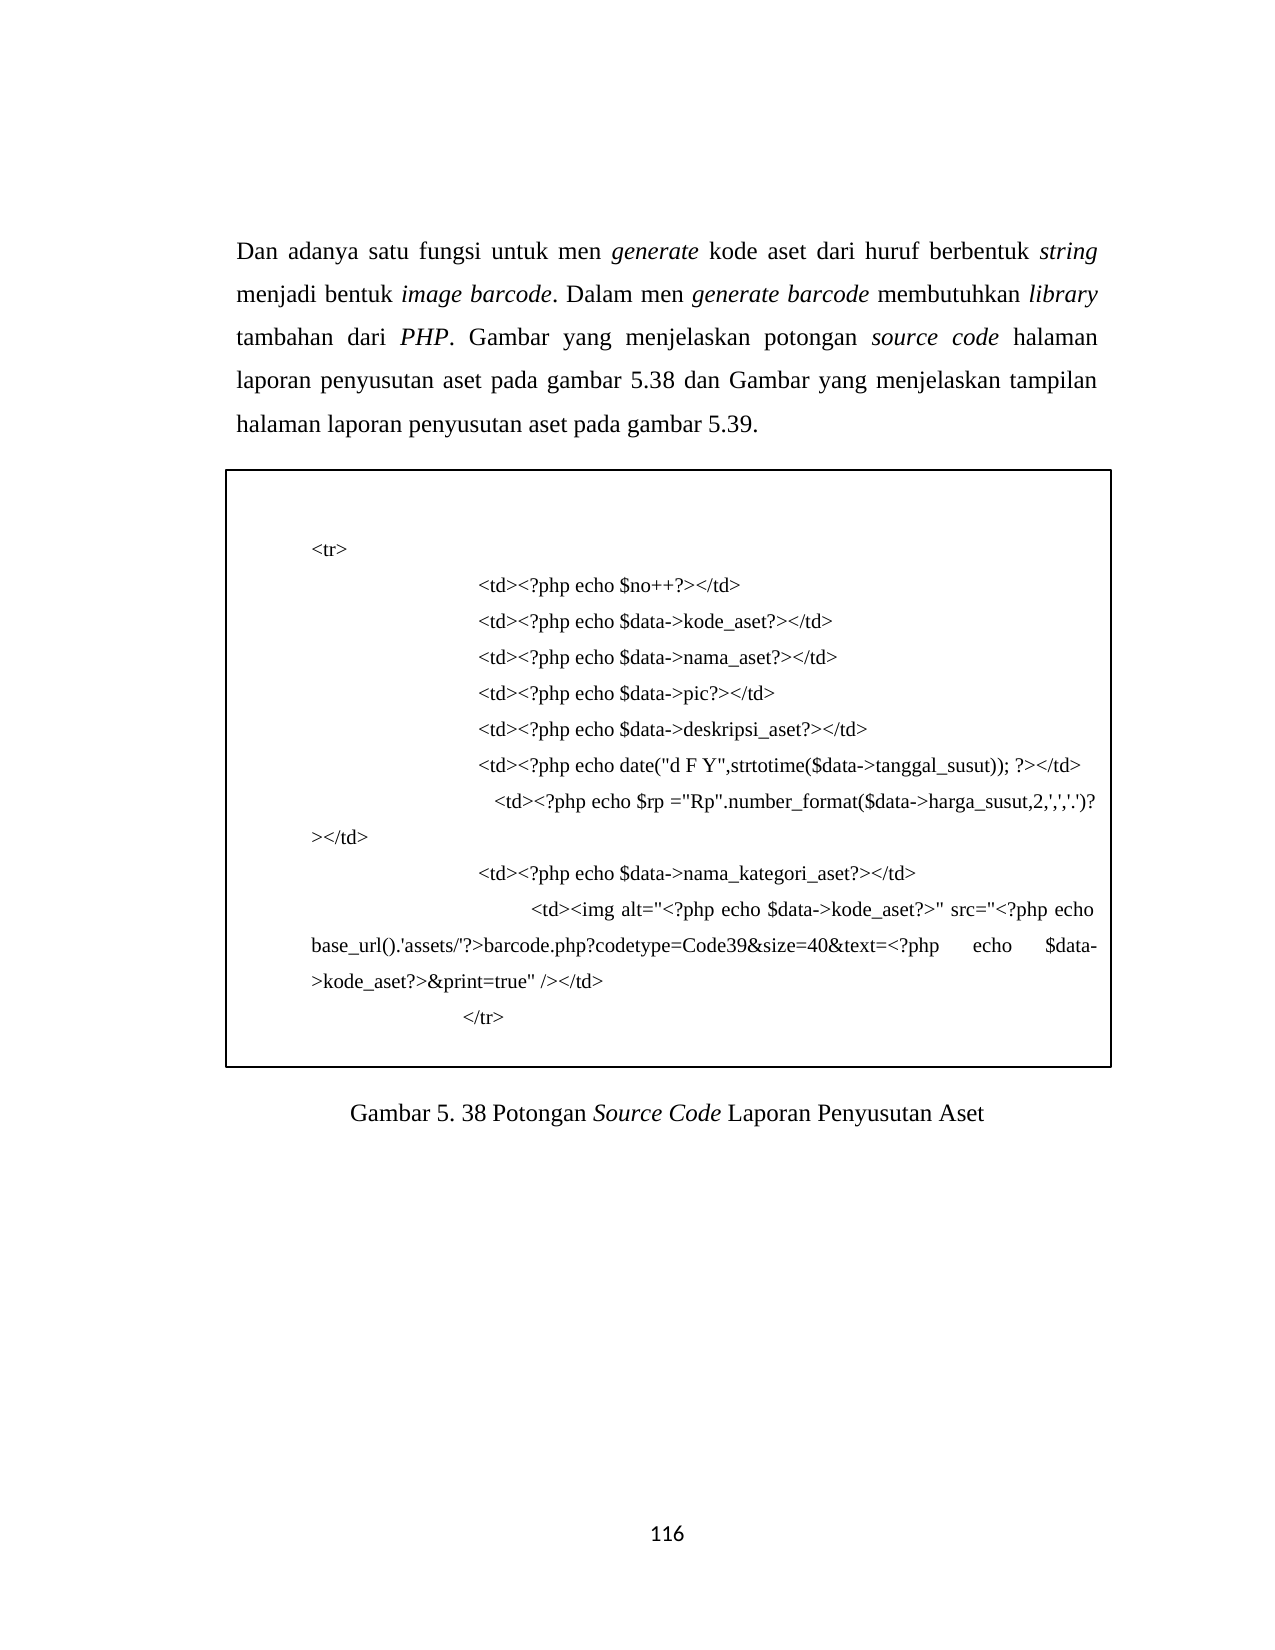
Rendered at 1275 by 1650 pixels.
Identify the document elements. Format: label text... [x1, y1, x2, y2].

text <tr> [311, 537, 1098, 561]
text <td><?php echo $data->pic?></td> [311, 681, 1098, 705]
text <td><?php echo $data->nama_kategori_aset?></td> [311, 861, 1098, 885]
text <td><?php echo $rp ="Rp".number_format($data->harga_susut,2,',','.')?></td> [311, 789, 1098, 849]
text <td><?php echo $no++?></td> [311, 573, 1098, 597]
text <td><img alt="<?php echo $data->kode_aset?>" src="<?php echo base_url().'assets/'?>barcode.php?codetype=Code39&size=40&text=<?php echo $data->kode_aset?>&print=true" /></td> [311, 897, 1098, 993]
text Gambar 5. 38 Potongan Source Code Laporan Penyusutan Aset [236, 1098, 1098, 1127]
text <td><?php echo $data->kode_aset?></td> [311, 609, 1098, 633]
text Dan adanya satu fungsi untuk men generate kode aset dari huruf berbentuk string menjadi bentuk image barcode. Dalam men generate barcode membutuhkan library tambahan dari PHP. Gambar yang menjelaskan potongan source code halaman laporan penyusutan aset pada gambar 5.38 dan Gambar yang menjelaskan tampilan halaman laporan penyusutan aset pada gambar 5.39. [236, 236, 1098, 437]
text <td><?php echo $data->nama_aset?></td> [311, 645, 1098, 669]
text </tr> [311, 1005, 1098, 1029]
text <td><?php echo $data->deskripsi_aset?></td> [311, 717, 1098, 741]
text <td><?php echo date("d F Y",strtotime($data->tanggal_susut)); ?></td> [311, 753, 1098, 777]
